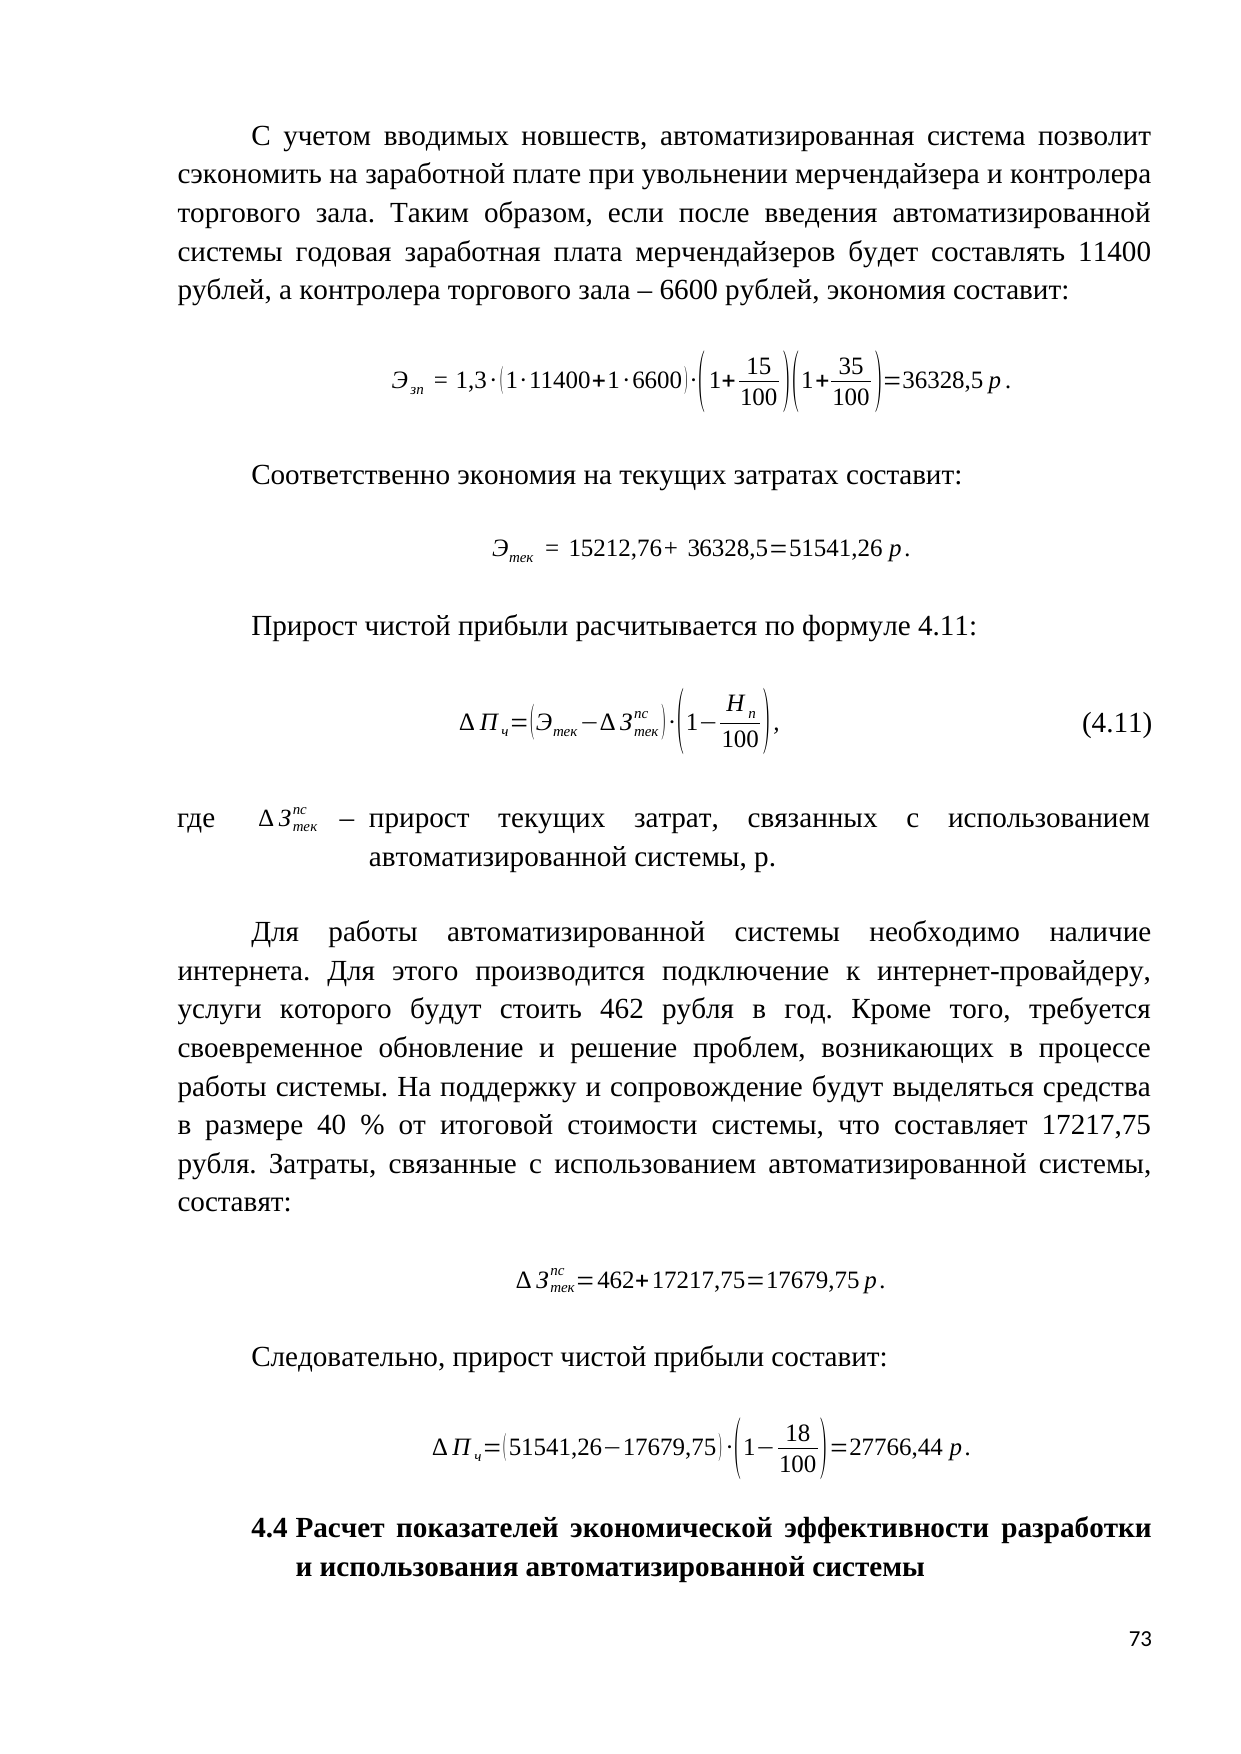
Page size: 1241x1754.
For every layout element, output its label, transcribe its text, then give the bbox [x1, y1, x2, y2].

text Соответственно экономия на текущих затратах составит: [177, 457, 1152, 491]
table_header [236, 800, 339, 876]
text С учетом вводимых новшеств, автоматизированная система позволит сэкономить на заработной плате при увольнении мерчендайзера и контролера торгового зала. Таким образом, если после введения автоматизированной системы годовая заработная плата мерчендайзеров будет составлять 11400 рублей, а контролера торгового зала – 6600 рублей, экономия составит: [177, 118, 1152, 306]
table_header где [177, 800, 236, 876]
subtitle Расчет показателей экономической эффективности разработки и использования автоматизированной системы [251, 1510, 1152, 1582]
text Следовательно, прирост чистой прибыли составит: [177, 1339, 1152, 1373]
table_header [177, 685, 1063, 762]
table_header прирост текущих затрат, связанных с использованием автоматизированной системы, р. [369, 800, 1151, 876]
text Для работы автоматизированной системы необходимо наличие интернета. Для этого производится подключение к интернет-провайдеру, услуги которого будут стоить 462 рубля в год. Кроме того, требуется своевременное обновление и решение проблем, возникающих в процессе работы системы. На поддержку и сопровождение будут выделяться средства в размере 40 % от итоговой стоимости системы, что составляет 17217,75 рубля. Затраты, связанные с использованием автоматизированной системы, составят: [177, 914, 1152, 1218]
table_header – [339, 800, 369, 876]
table_header (4.11) [1063, 685, 1151, 762]
text Прирост чистой прибыли расчитывается по формуле 4.11: [177, 608, 1152, 642]
